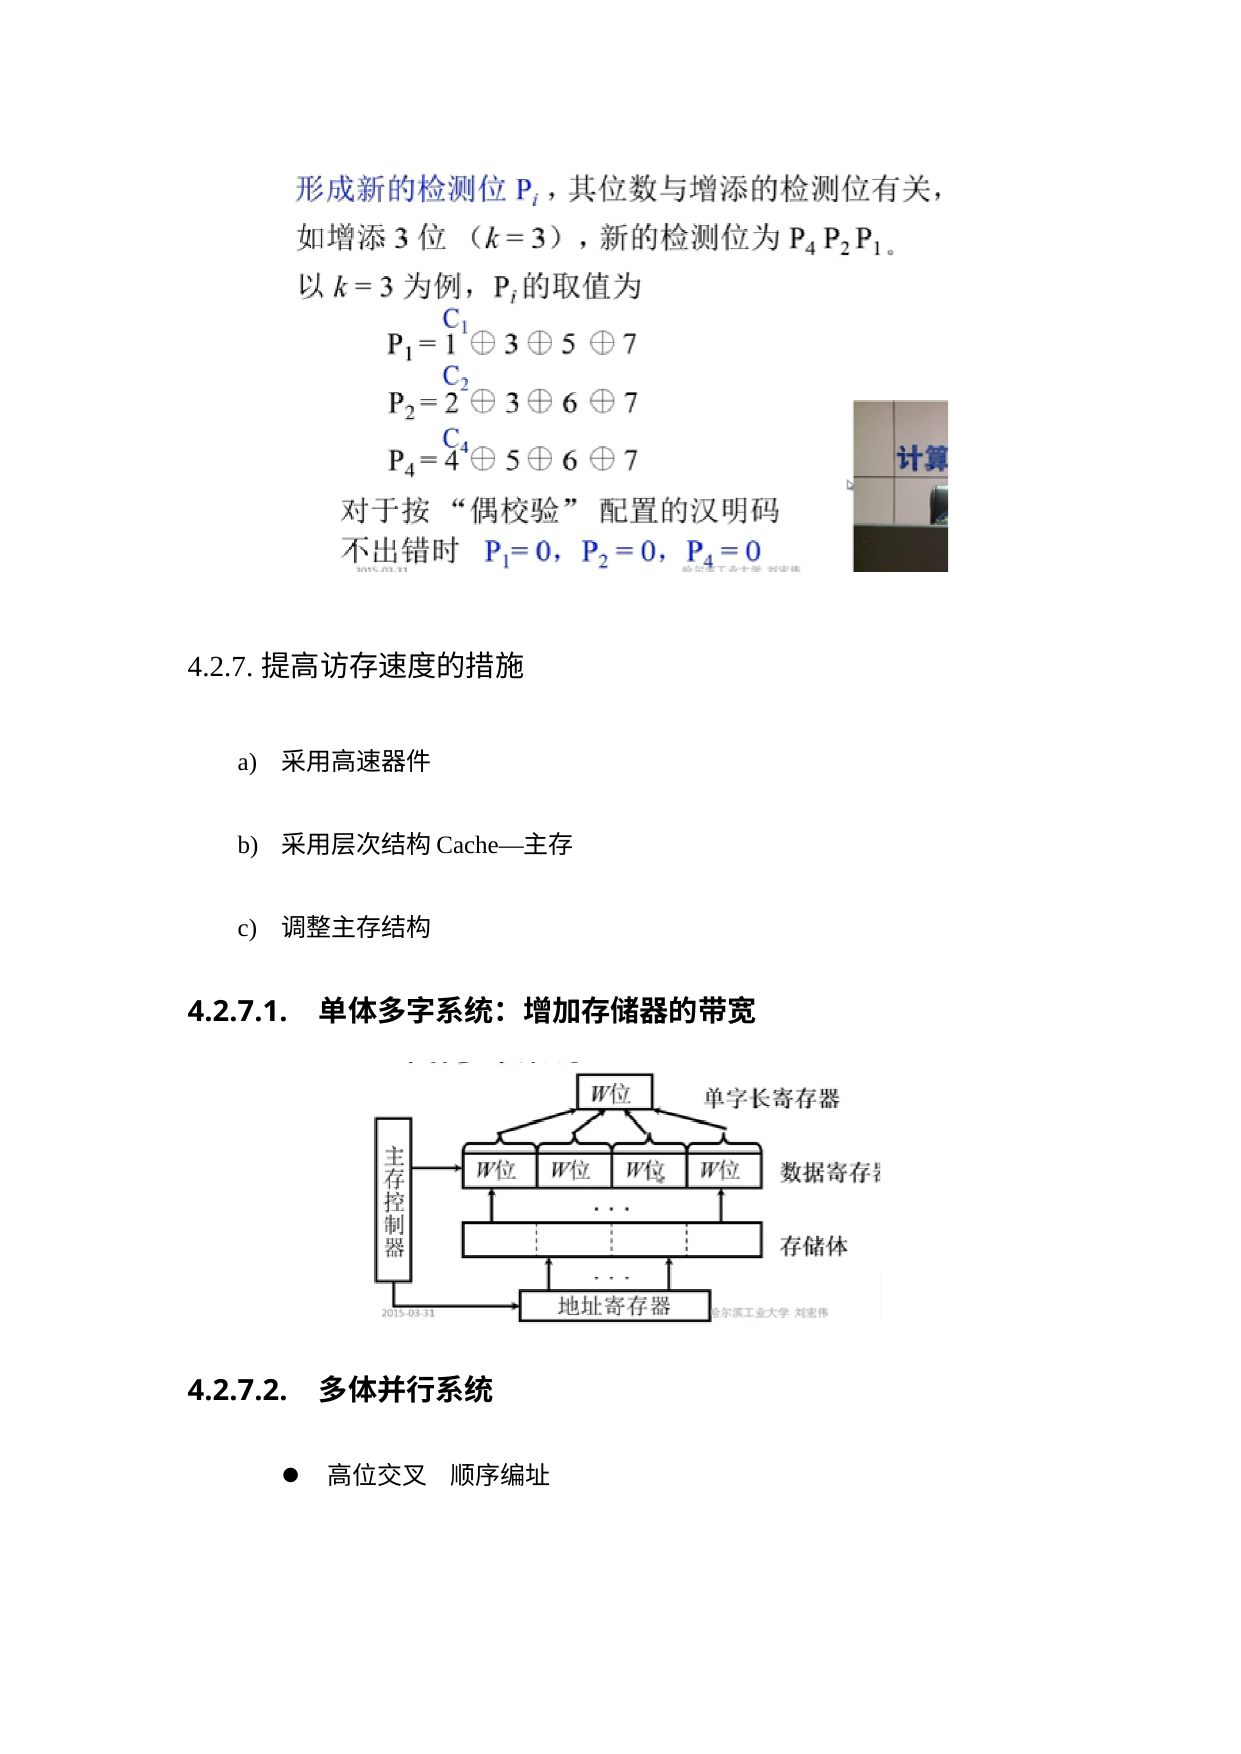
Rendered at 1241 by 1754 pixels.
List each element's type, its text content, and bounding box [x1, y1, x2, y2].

list 调整主存结构 [237, 893, 1053, 958]
picture [360, 1062, 881, 1326]
list 采用层次结构Cache—主存 [237, 810, 1053, 875]
subtitle 提高访存速度的措施 [187, 631, 1053, 696]
subtitle 单体多字系统：增加存储器的带宽 [187, 977, 1053, 1042]
list 采用高速器件 [237, 727, 1053, 792]
list 高位交叉 顺序编址 [281, 1441, 1053, 1506]
picture [292, 162, 949, 572]
subtitle 多体并行系统 [187, 1355, 1053, 1420]
